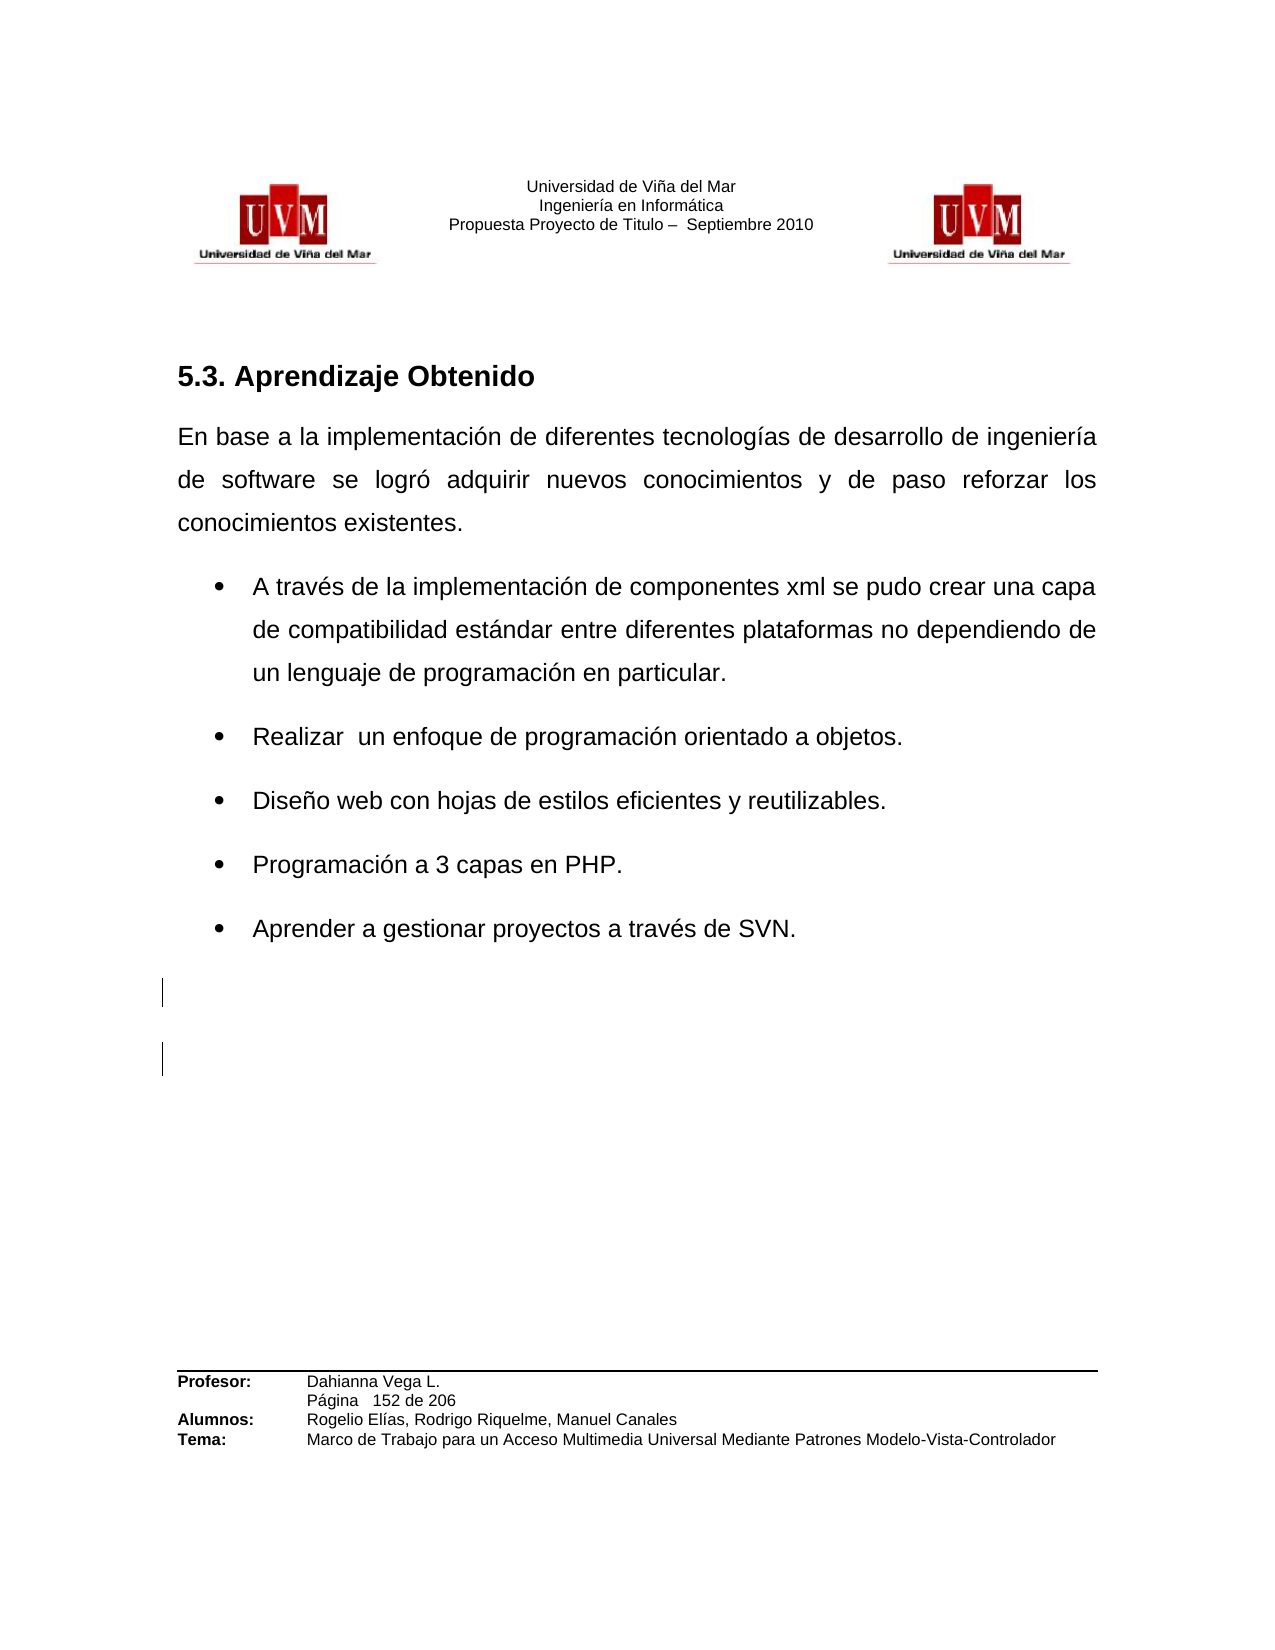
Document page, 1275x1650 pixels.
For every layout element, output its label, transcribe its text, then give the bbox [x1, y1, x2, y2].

list Realizar un enfoque de programación orientado a objetos. [215, 722, 1098, 751]
list A través de la implementación de componentes xml se pudo crear una capa de compatibilidad estándar entre diferentes plataformas no dependiendo de un lenguaje de programación en particular. [215, 572, 1098, 687]
list Programación a 3 capas en PHP. [215, 850, 1098, 879]
list Aprender a gestionar proyectos a través de SVN. [215, 914, 1098, 943]
picture [177, 176, 390, 267]
picture [871, 176, 1084, 267]
list Diseño web con hojas de estilos eficientes y reutilizables. [215, 786, 1098, 815]
subtitle 5.3. Aprendizaje Obtenido [177, 359, 1098, 392]
text En base a la implementación de diferentes tecnologías de desarrollo de ingeniería de software se logró adquirir nuevos conocimientos y de paso reforzar los conocimientos existentes. [177, 422, 1098, 537]
